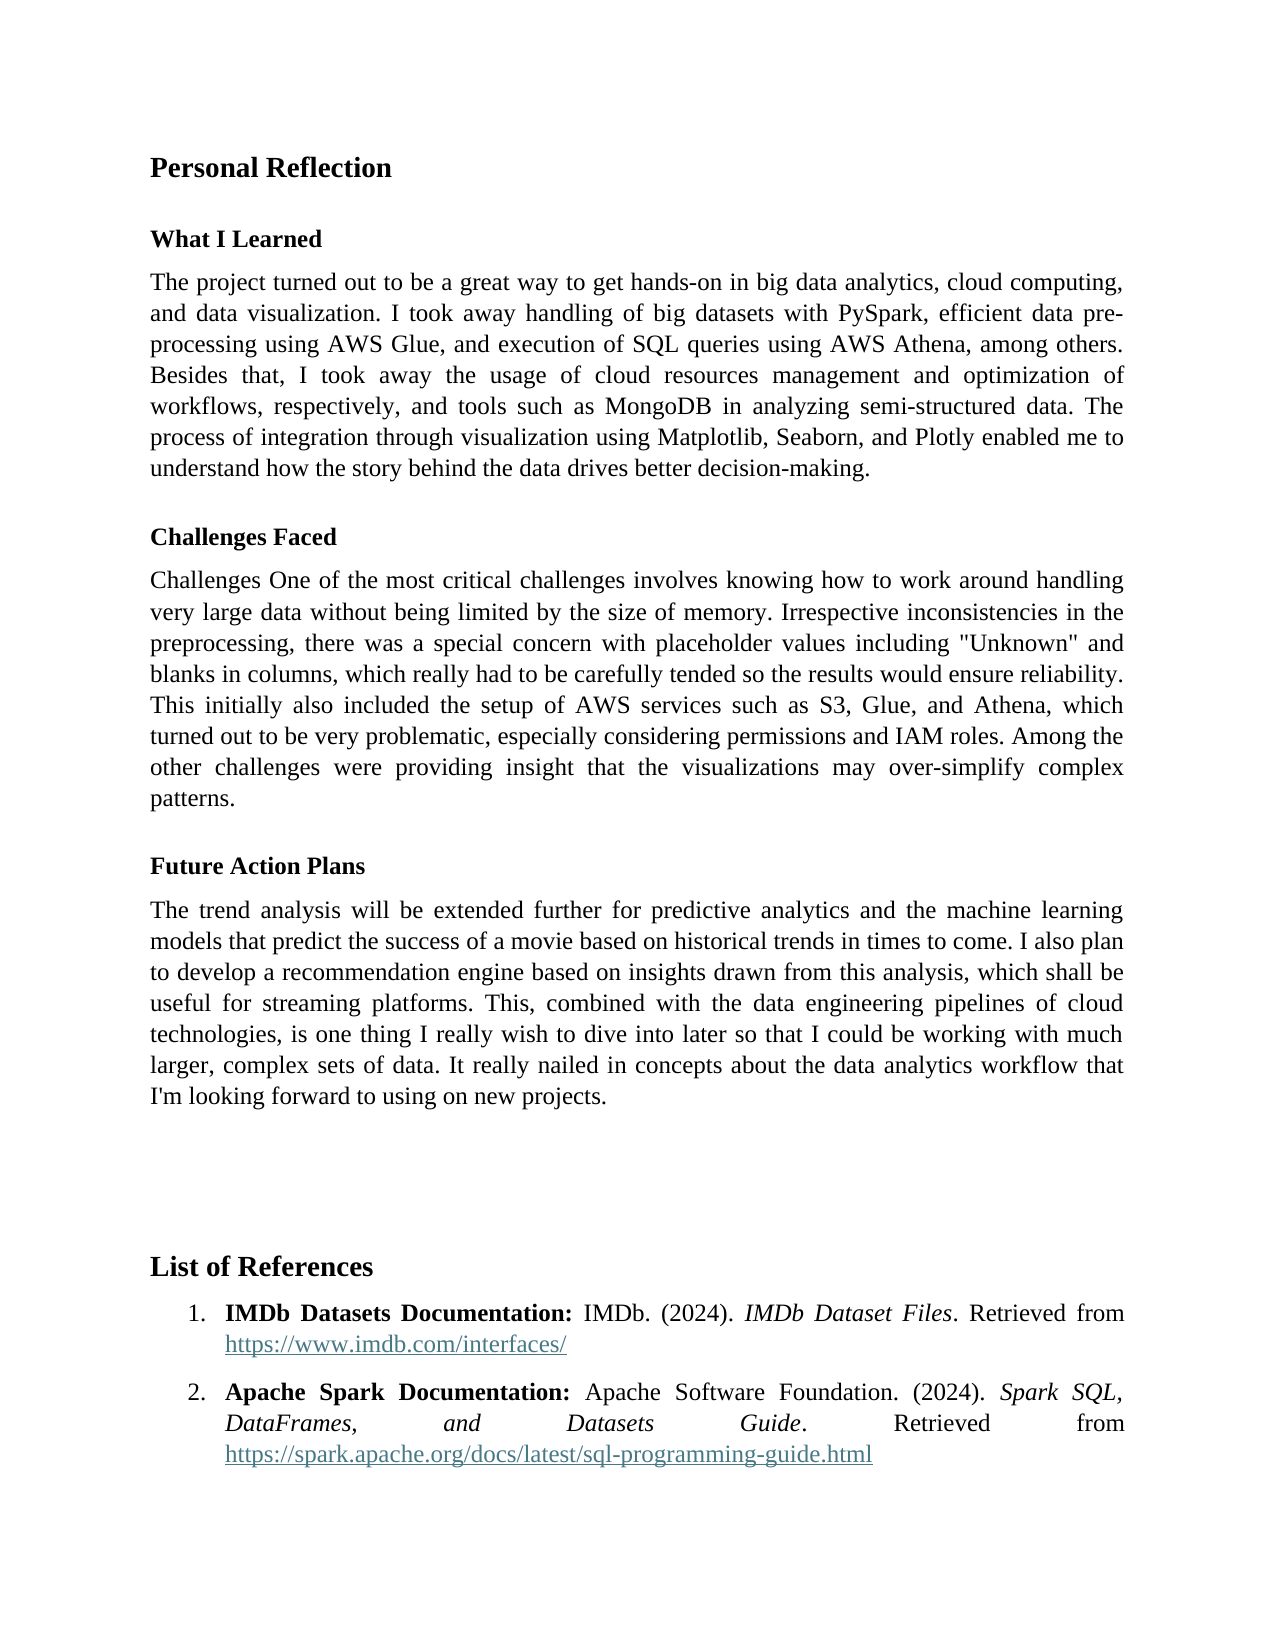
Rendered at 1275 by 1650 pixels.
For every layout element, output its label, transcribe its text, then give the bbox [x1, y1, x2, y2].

text The project turned out to be a great way to get hands-on in big data analytics, cloud computing, and data visualization. I took away handling of big datasets with PySpark, efficient data pre-processing using AWS Glue, and execution of SQL queries using AWS Athena, among others. Besides that, I took away the usage of cloud resources management and optimization of workflows, respectively, and tools such as MongoDB in analyzing semi-structured data. The process of integration through visualization using Matplotlib, Seaborn, and Plotly enabled me to understand how the story behind the data drives better decision-making. [150, 267, 1125, 482]
list Apache Spark Documentation: Apache Software Foundation. (2024). Spark SQL, DataFrames, and Datasets Guide. Retrieved from https://spark.apache.org/docs/latest/sql-programming-guide.html [187, 1377, 1125, 1467]
text Challenges One of the most critical challenges involves knowing how to work around handling very large data without being limited by the size of memory. Irrespective inconsistencies in the preprocessing, there was a special concern with placeholder values including "Unknown" and blanks in columns, which really had to be carefully tended so the results would ensure reliability. This initially also included the setup of AWS services such as S3, Glue, and Athena, which turned out to be very problematic, especially considering permissions and IAM roles. Among the other challenges were providing insight that the visualizations may over-simplify complex patterns. [150, 566, 1125, 812]
subtitle Challenges Faced [150, 522, 1125, 551]
subtitle What I Learned [150, 224, 1125, 252]
text The trend analysis will be extended further for predictive analytics and the machine learning models that predict the success of a movie based on historical trends in times to come. I also plan to develop a recommendation engine based on insights drawn from this analysis, which shall be useful for streaming platforms. This, combined with the data engineering pipelines of cloud technologies, is one thing I really wish to dive into later so that I could be working with much larger, complex sets of data. It really nailed in concepts about the data analytics workflow that I'm looking forward to using on new projects. [150, 895, 1125, 1110]
subtitle Personal Reflection [150, 150, 1125, 183]
list IMDb Datasets Documentation: IMDb. (2024). IMDb Dataset Files. Retrieved from https://www.imdb.com/interfaces/ [187, 1298, 1125, 1358]
subtitle Future Action Plans [150, 851, 1125, 880]
subtitle List of References [150, 1249, 1125, 1283]
